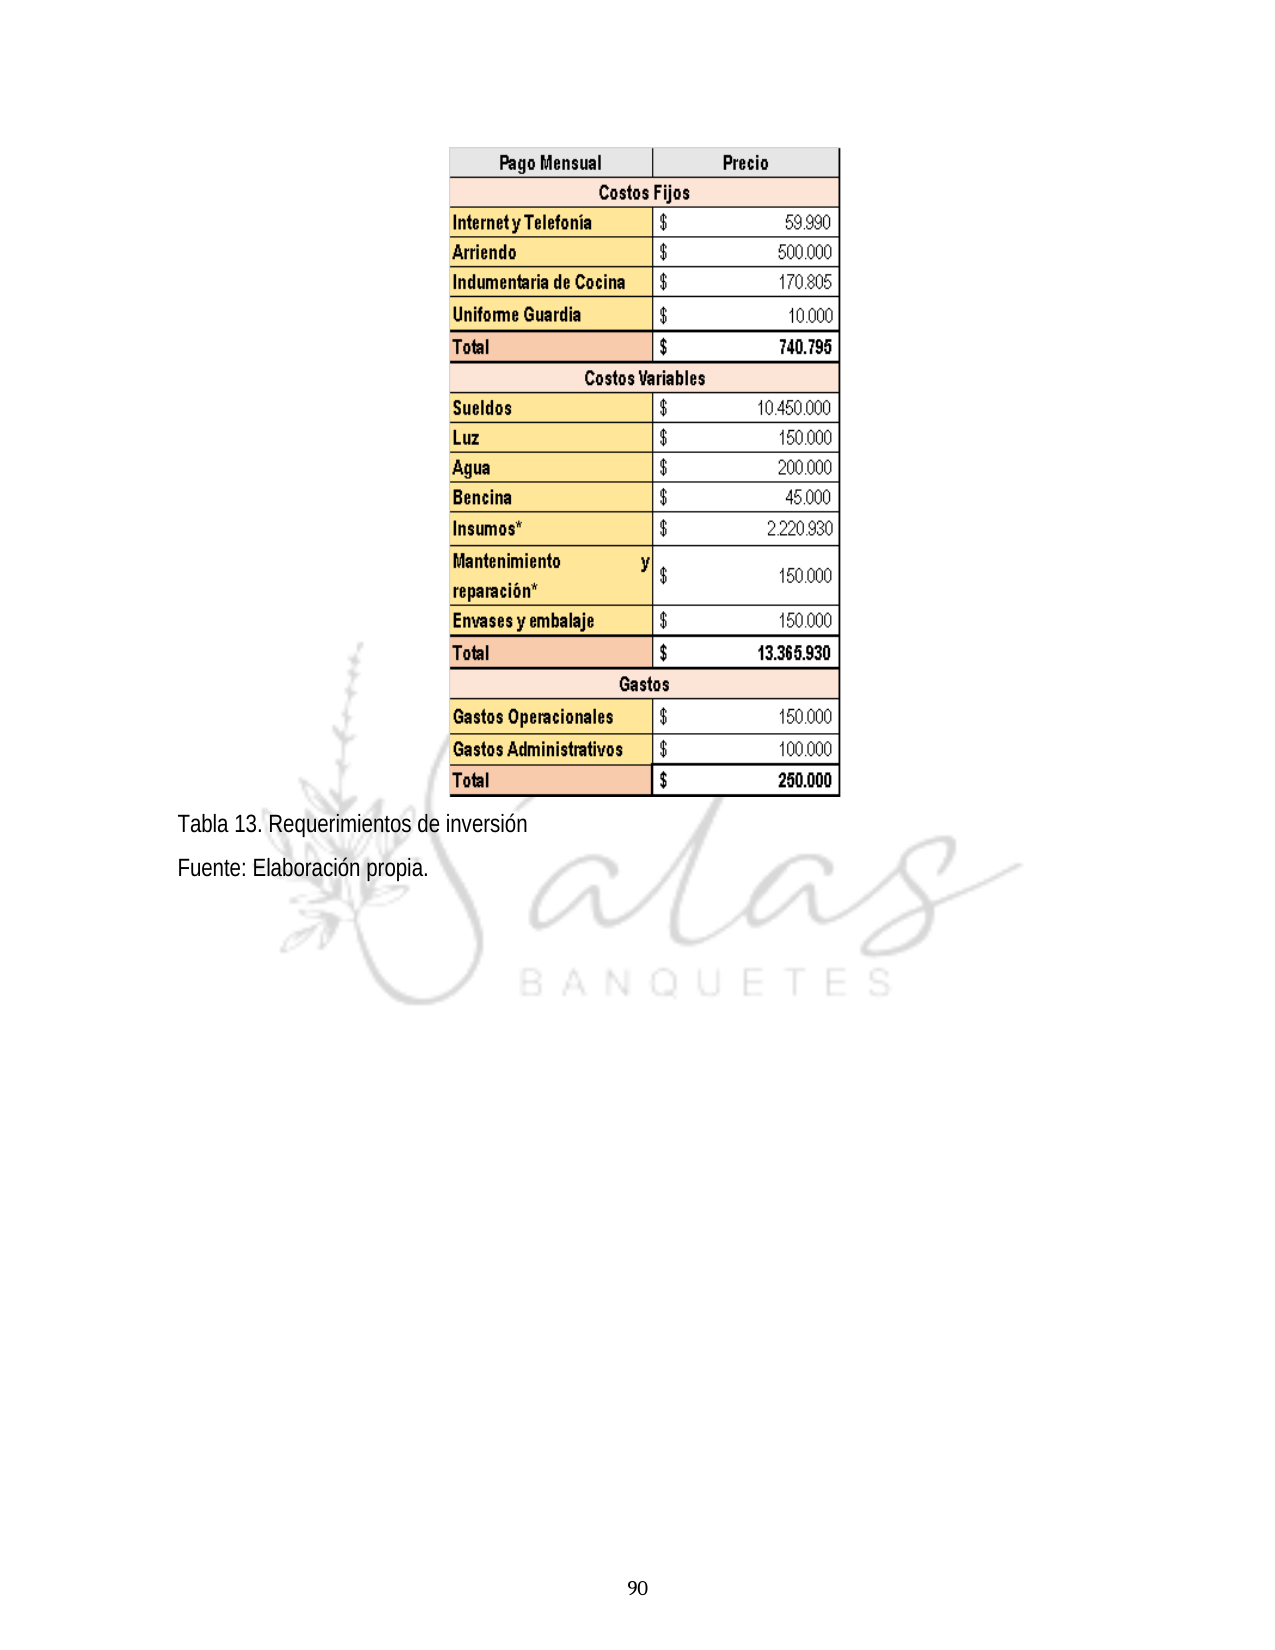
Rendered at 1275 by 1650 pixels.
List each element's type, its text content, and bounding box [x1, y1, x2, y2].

text Fuente: Elaboración propia. [177, 853, 1098, 881]
picture [449, 147, 841, 797]
text Tabla 13. Requerimientos de inversión [177, 809, 1098, 837]
